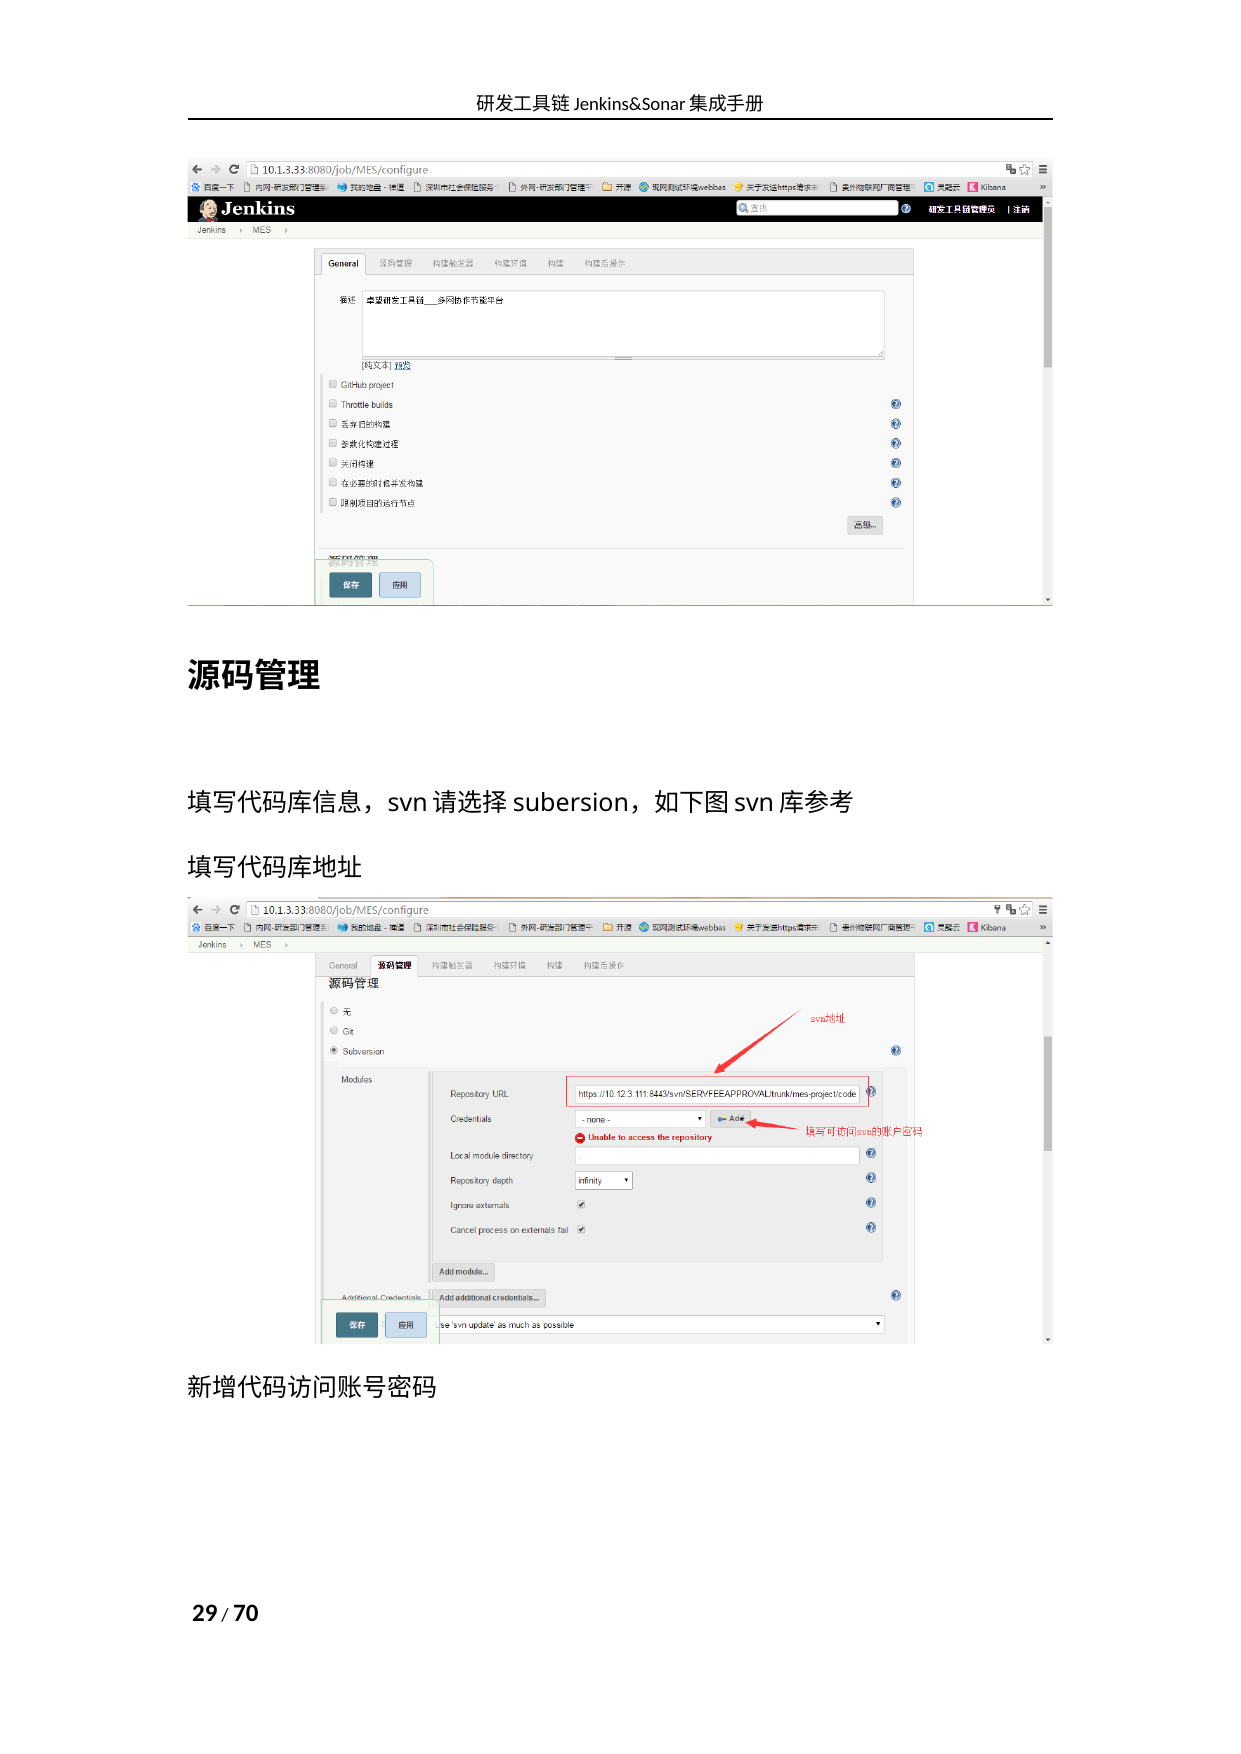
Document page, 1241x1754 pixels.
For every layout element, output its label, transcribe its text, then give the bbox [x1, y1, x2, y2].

subtitle 源码管理 [187, 641, 1053, 706]
text 填写代码库信息，svn请选择subersion，如下图svn库参考 [187, 768, 1053, 833]
text 新增代码访问账号密码 [187, 1353, 1053, 1418]
text 填写代码库地址 [187, 833, 1053, 897]
picture [187, 897, 1053, 1344]
picture [187, 158, 1053, 606]
